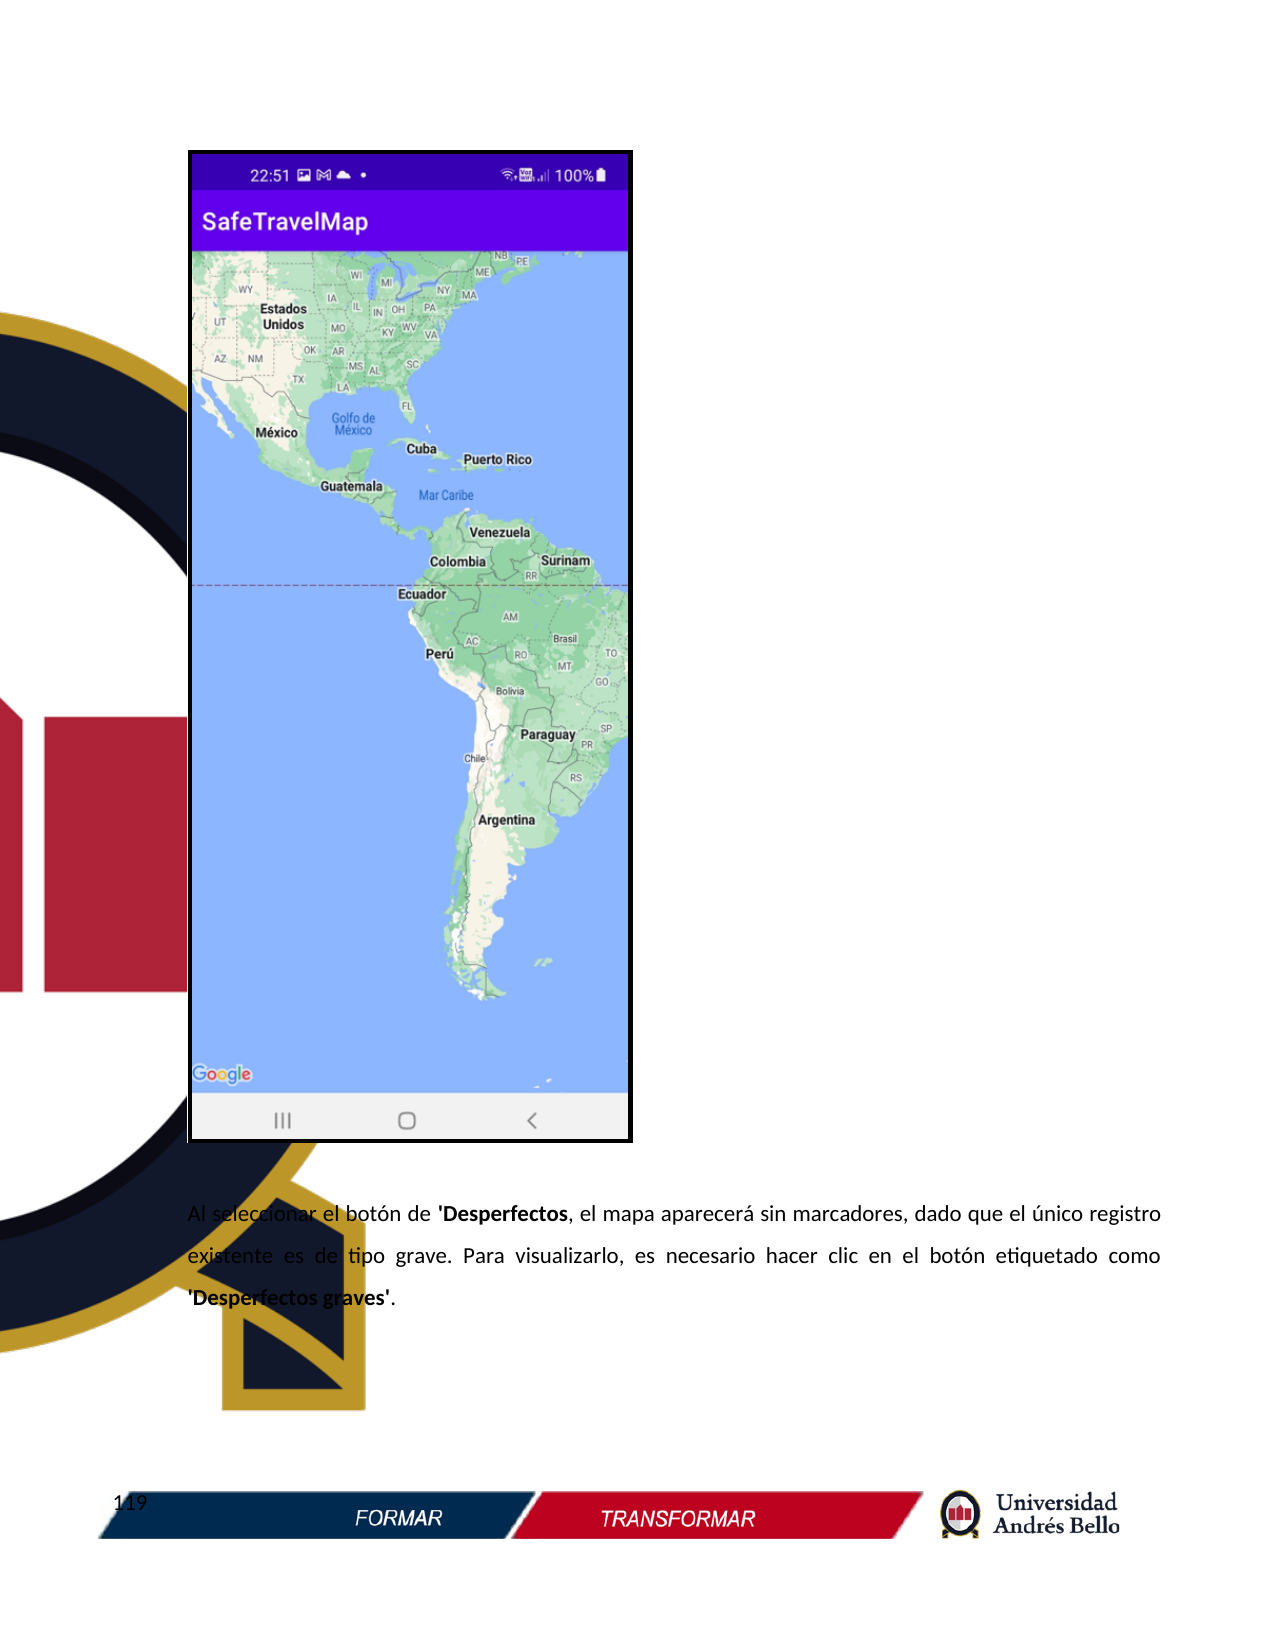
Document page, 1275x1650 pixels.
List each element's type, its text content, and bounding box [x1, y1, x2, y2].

picture [0, 299, 422, 1423]
picture [192, 154, 628, 1139]
picture [97, 1489, 1120, 1539]
text Al seleccionar el botón de 'Desperfectos, el mapa aparecerá sin marcadores, dado que el único registro existente es de tipo grave. Para visualizarlo, es necesario hacer clic en el botón etiquetado como 'Desperfectos graves'. [187, 1199, 1162, 1311]
